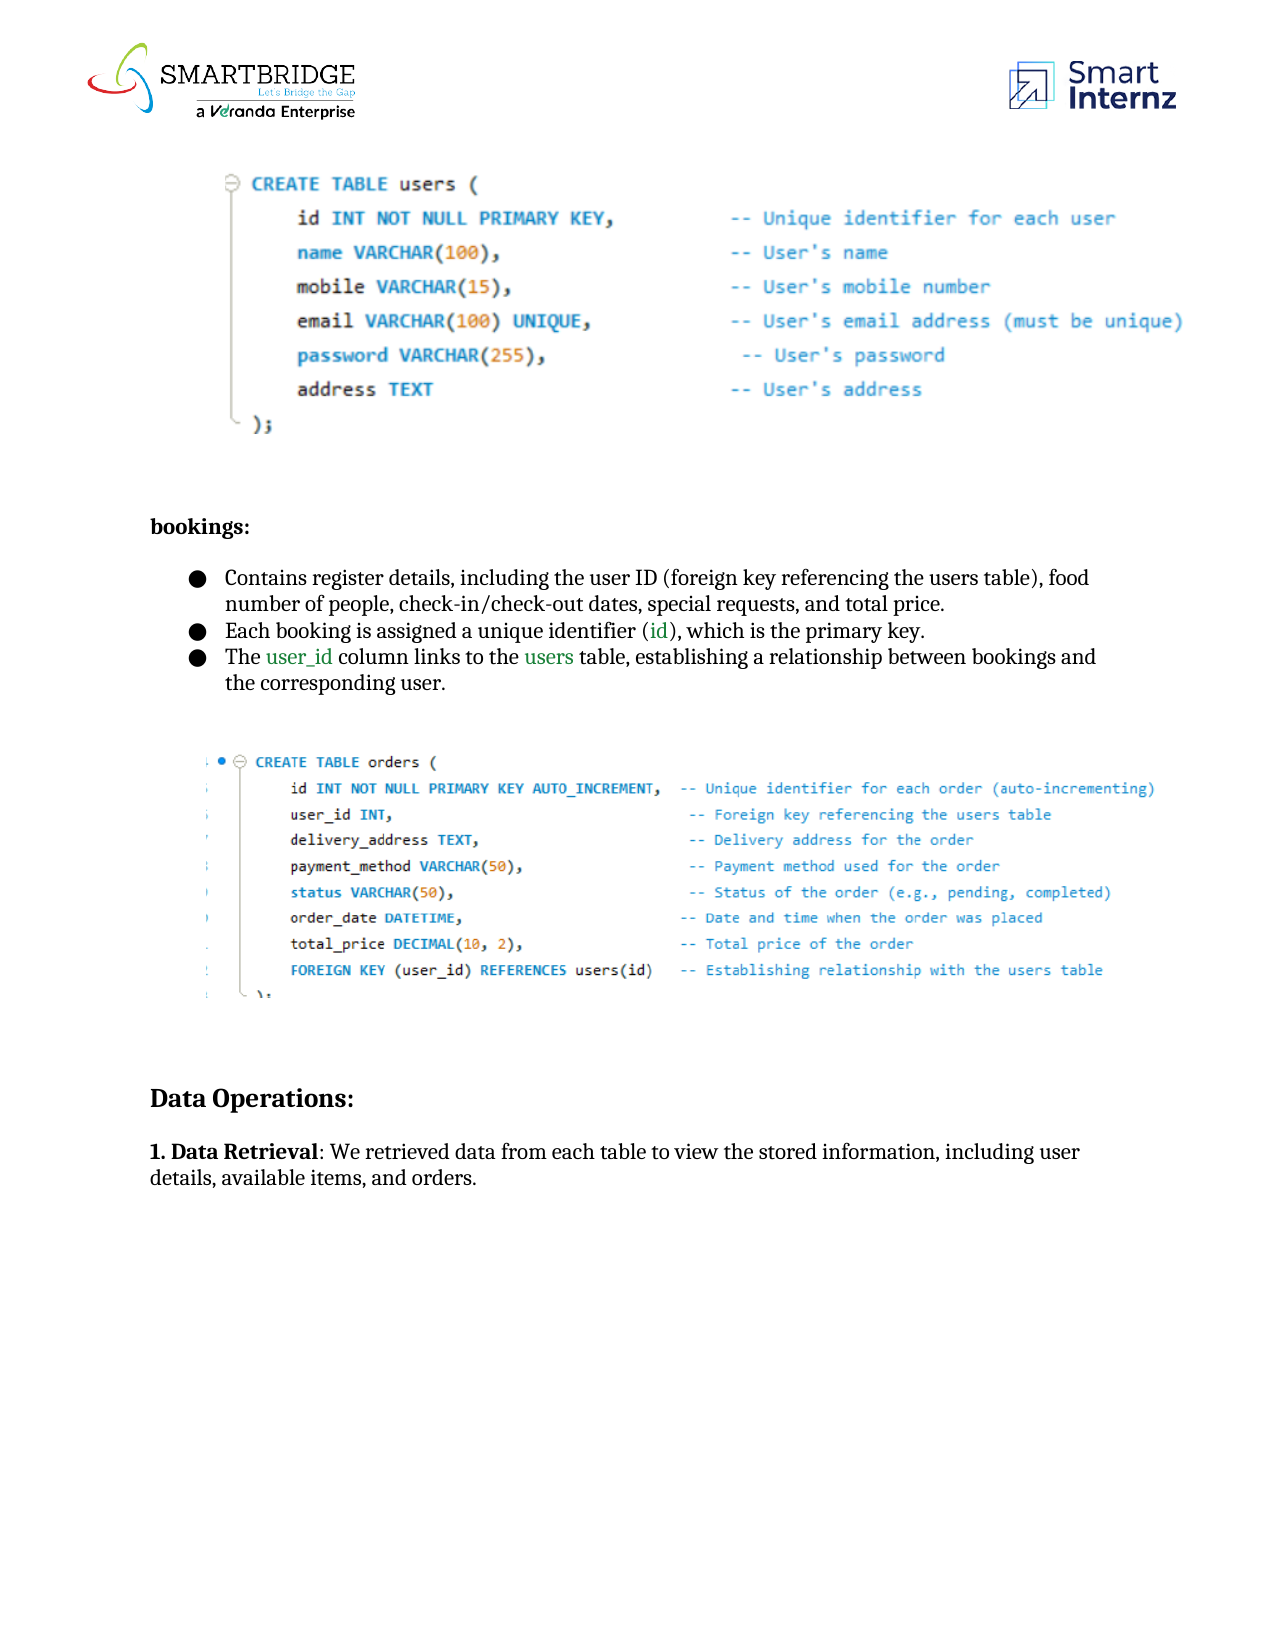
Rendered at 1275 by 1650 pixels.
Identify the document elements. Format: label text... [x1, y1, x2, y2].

subtitle Data Operations: [150, 1083, 1125, 1114]
text bookings: [150, 513, 1125, 540]
list Each booking is assigned a unique identifier (id), which is the primary key. [187, 617, 1125, 644]
list The user_id column links to the users table, establishing a relationship between bookings and the corresponding user. [187, 644, 1125, 697]
picture [206, 747, 1182, 998]
picture [1004, 61, 1181, 109]
text 1. Data Retrieval: We retrieved data from each table to view the stored information, including user details, available items, and orders. [150, 1139, 1125, 1191]
picture [225, 160, 1200, 434]
list Contains register details, including the user ID (foreign key referencing the users table), food number of people, check-in/check-out dates, special requests, and total price. [187, 565, 1125, 617]
picture [73, 20, 370, 142]
